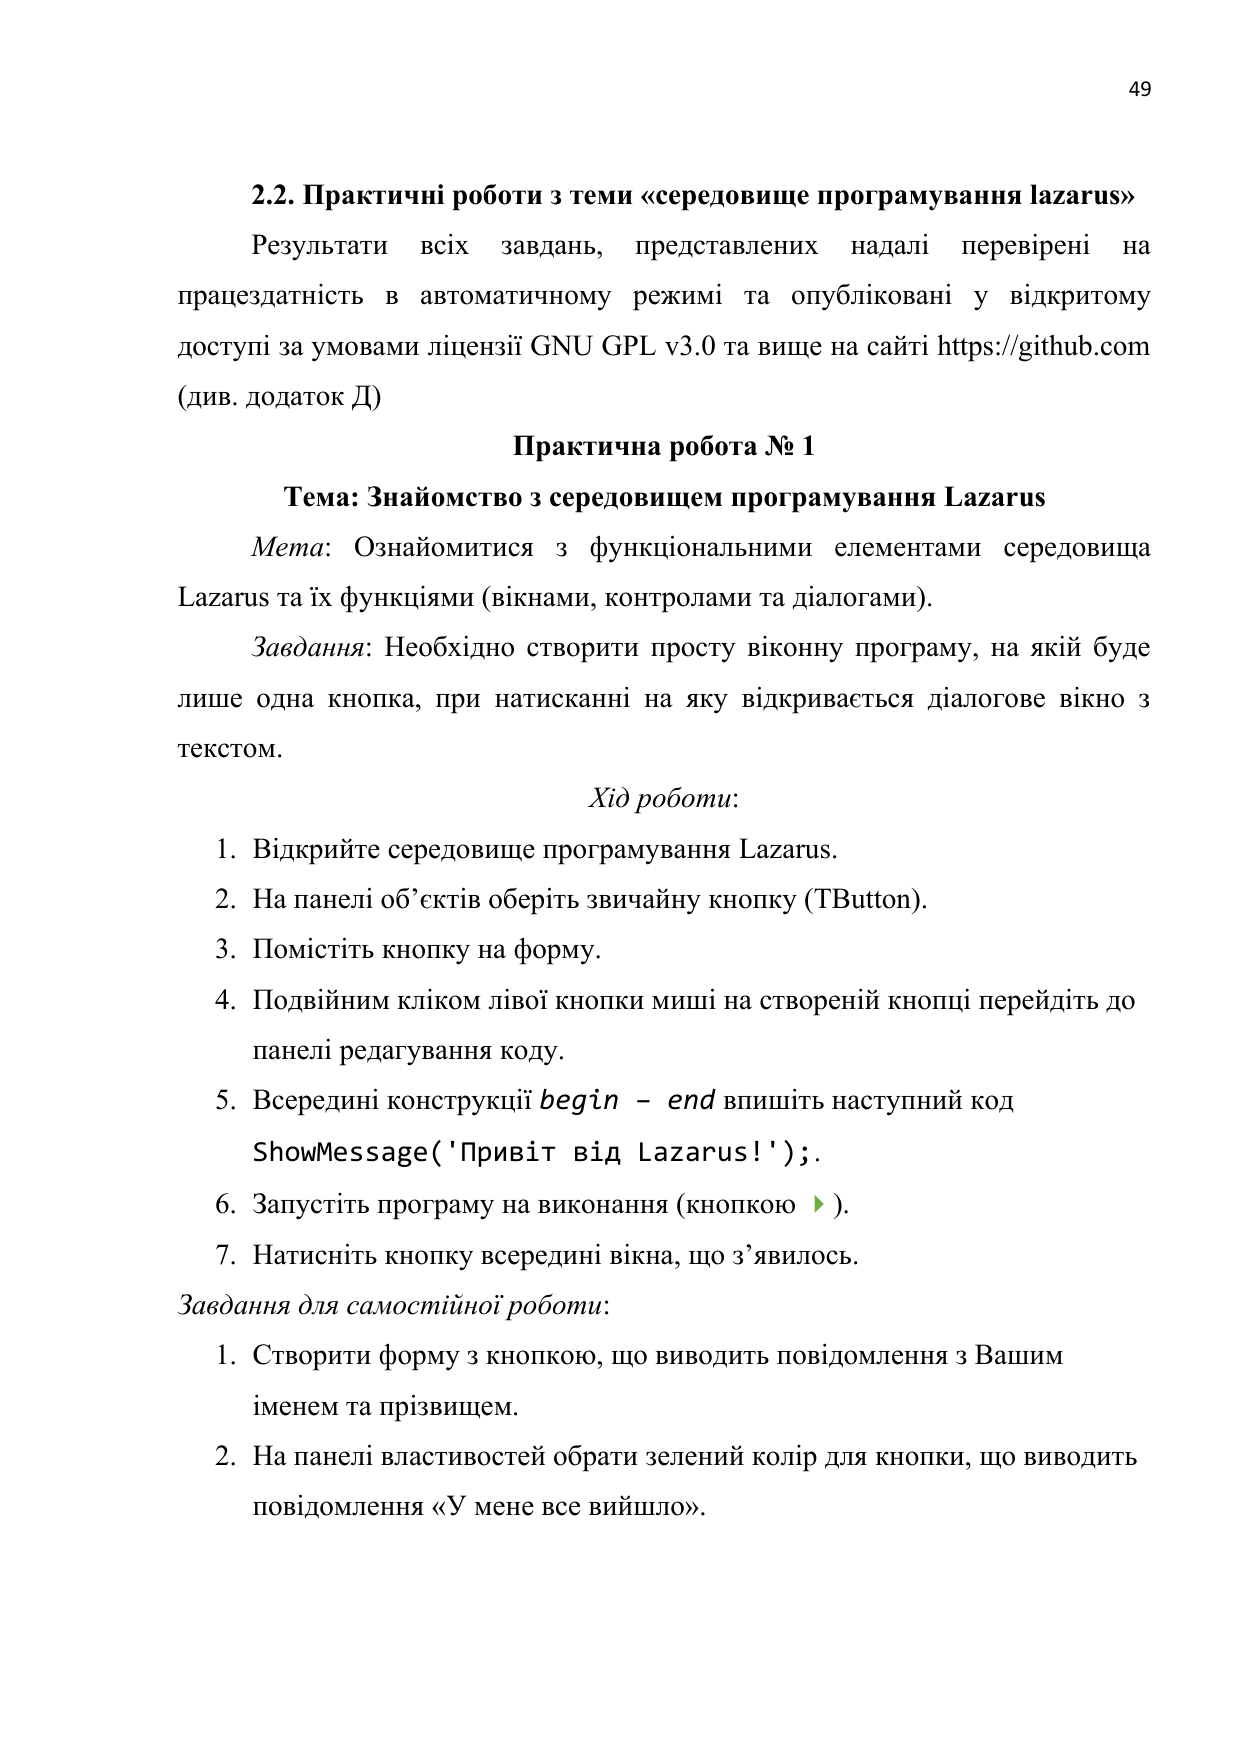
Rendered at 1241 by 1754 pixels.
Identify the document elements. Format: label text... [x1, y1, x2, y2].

list Відкрийте середовище програмування Lazarus. [215, 831, 1152, 864]
list Натисніть кнопку всередині вікна, що з’явилось. [215, 1237, 1152, 1270]
text Завдання для самостійної роботи: [177, 1287, 1152, 1321]
text Хід роботи: [177, 781, 1152, 814]
text Завдання: Необхідно створити просту віконну програму, на якій буде лише одна кнопка, при натисканні на яку відкривається діалогове вікно з текстом. [177, 629, 1152, 764]
list Всередині конструкції begin – end впишіть наступний код ShowMessage('Привіт від Lazarus!');. [215, 1082, 1152, 1169]
text Практична робота № 1 [177, 428, 1152, 462]
text Мета: Ознайомитися з функціональними елементами середовища Lazarus та їх функціями (вікнами, контролами та діалогами). [177, 529, 1152, 613]
list На панелі властивостей обрати зелений колір для кнопки, що виводить повідомлення «У мене все вийшло». [215, 1438, 1152, 1522]
list Подвійним кліком лівої кнопки миші на створеній кнопці перейдіть до панелі редагування коду. [215, 982, 1152, 1066]
text Тема: Знайомство з середовищем програмування Lazarus [177, 479, 1152, 512]
list Помістіть кнопку на форму. [215, 931, 1152, 965]
text Результати всіх завдань, представлених надалі перевірені на працездатність в автоматичному режимі та опубліковані у відкритому доступі за умовами ліцензії GNU GPL v3.0 та вище на сайті https://github.com (див. додаток Д) [177, 227, 1152, 412]
list Створити форму з кнопкою, що виводить повідомлення з Вашим іменем та прізвищем. [215, 1337, 1152, 1421]
subtitle 2.2. Практичні роботи з теми «середовище програмування lazarus» [177, 177, 1152, 210]
list На панелі об’єктів оберіть звичайну кнопку (TButton). [215, 881, 1152, 915]
list Запустіть програму на виконання (кнопкою ). [215, 1186, 1152, 1220]
